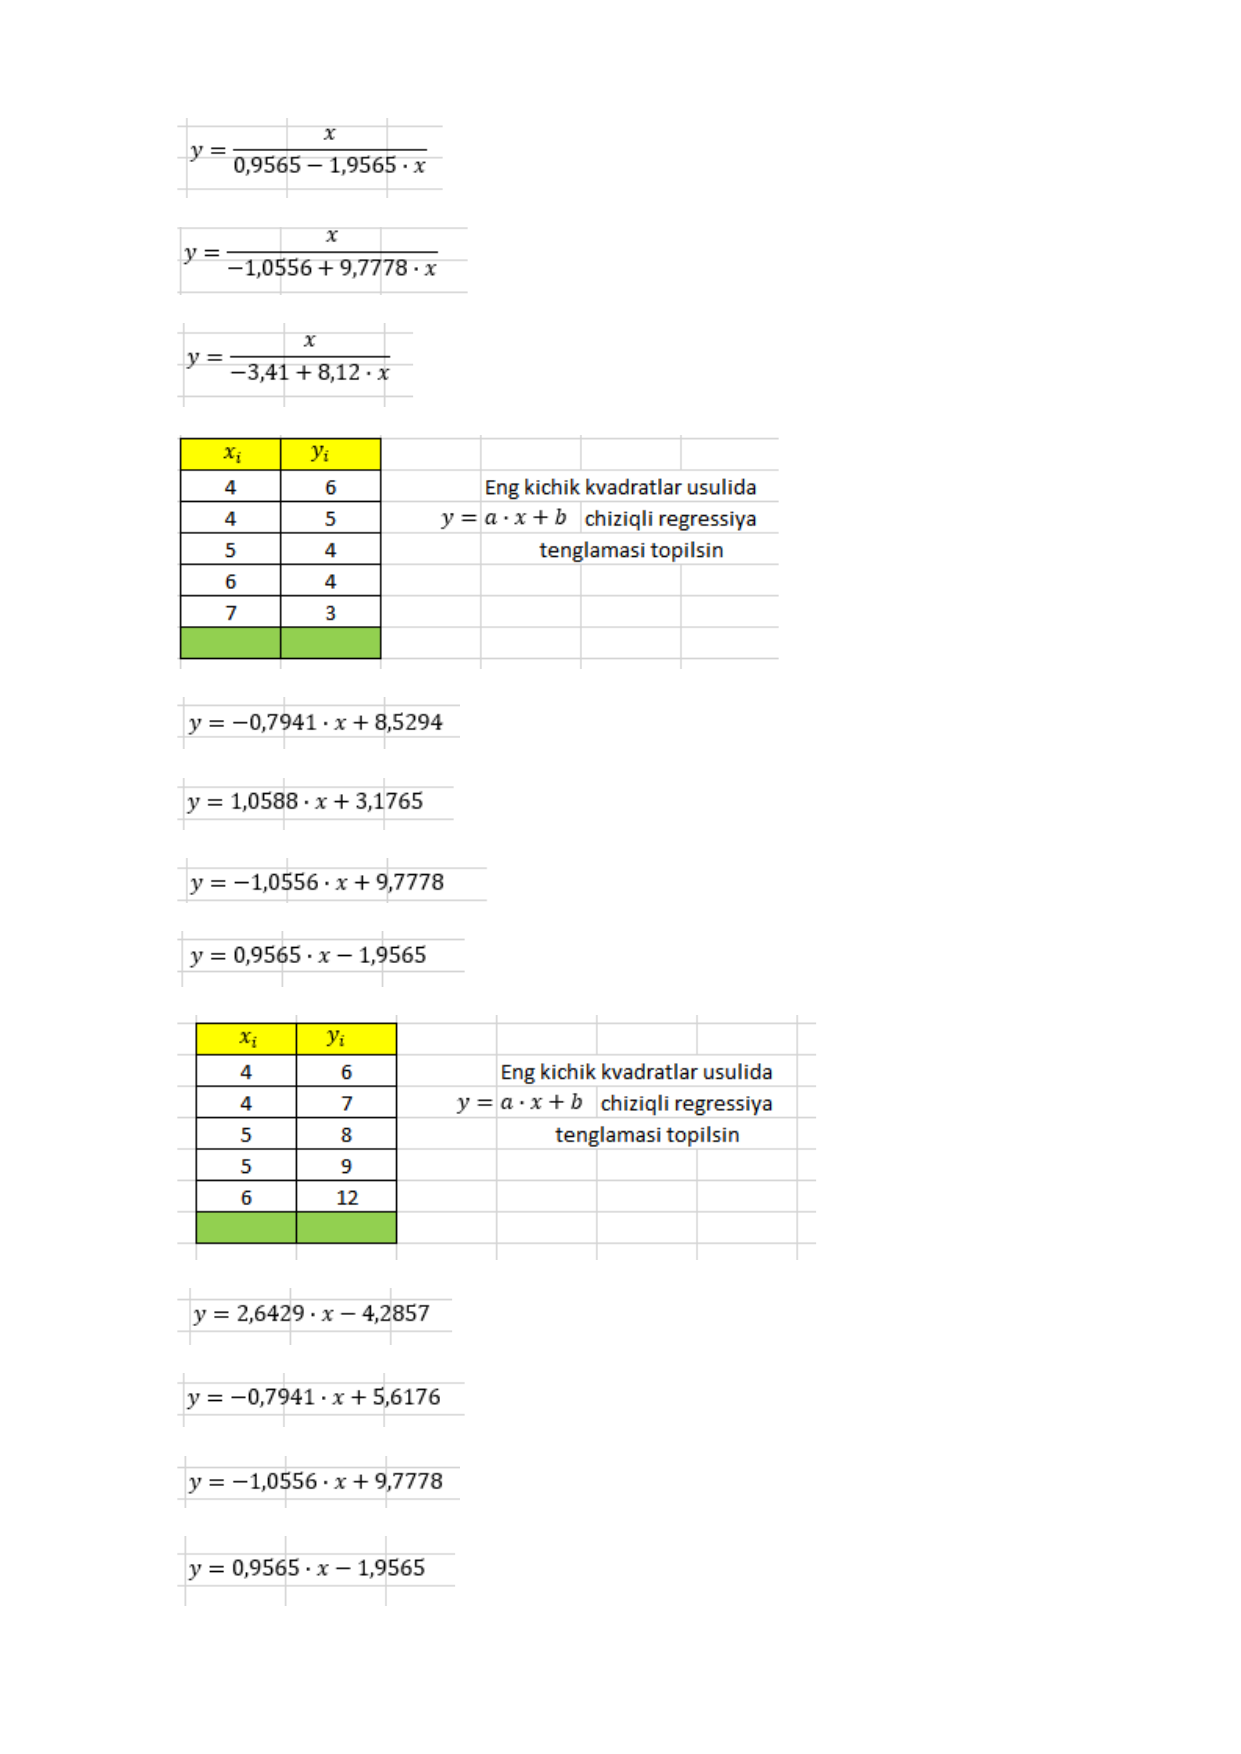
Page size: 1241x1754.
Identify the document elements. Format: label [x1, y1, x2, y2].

picture [177, 1373, 465, 1427]
picture [177, 778, 454, 830]
picture [177, 1456, 460, 1508]
picture [177, 227, 468, 295]
picture [177, 435, 779, 669]
picture [177, 118, 443, 198]
picture [177, 931, 465, 987]
picture [177, 323, 414, 407]
picture [177, 858, 506, 903]
picture [177, 1536, 456, 1606]
picture [177, 1288, 453, 1345]
picture [177, 1015, 817, 1260]
picture [177, 697, 460, 749]
